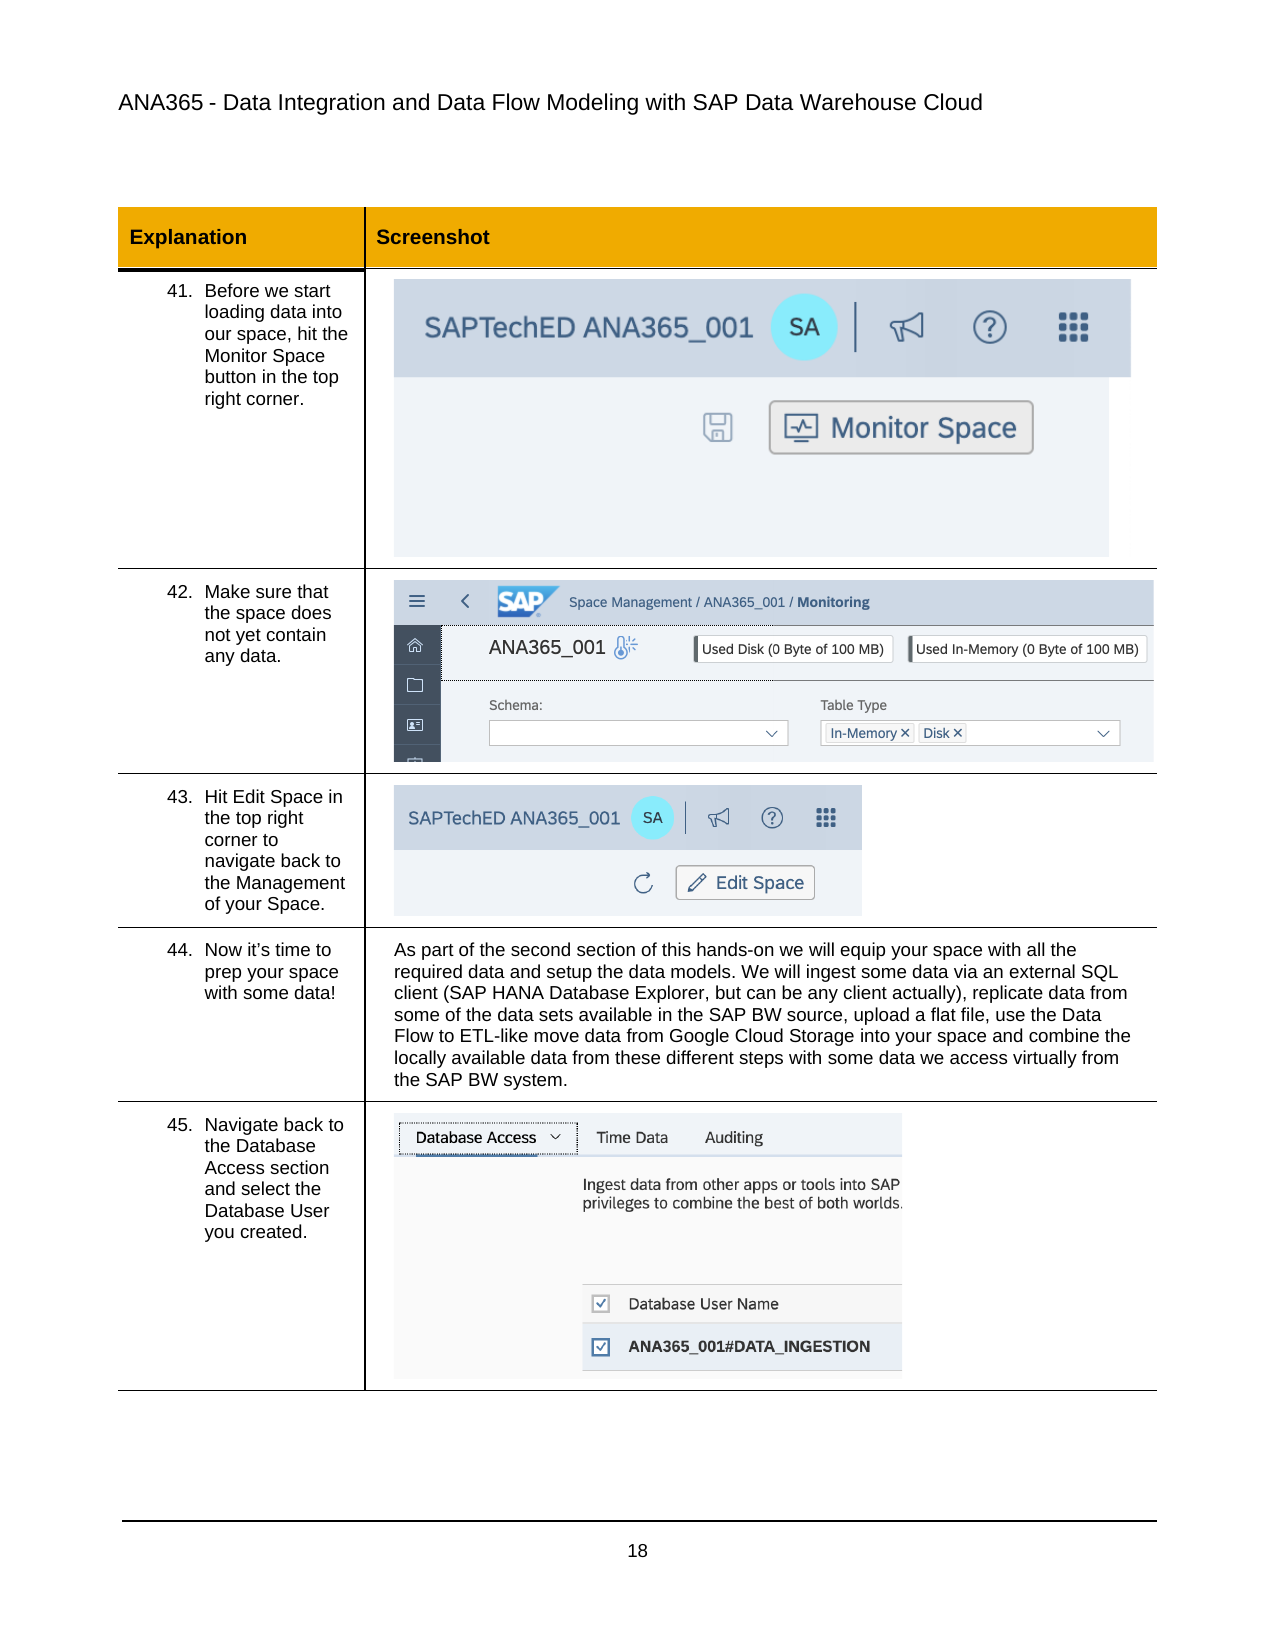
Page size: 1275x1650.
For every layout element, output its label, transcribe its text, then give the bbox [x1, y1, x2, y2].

picture [393, 580, 1154, 762]
table_cell Navigate back to the Database Access section and select the Database User you created. [118, 1102, 364, 1390]
table_cell [366, 1102, 1157, 1390]
table_cell [366, 774, 1157, 927]
table_cell Now it’s time to prep your space with some data! [118, 928, 364, 1101]
table_cell [366, 569, 1157, 773]
picture [393, 785, 862, 916]
table_cell [366, 269, 1157, 568]
picture [393, 279, 1132, 557]
picture [393, 1113, 903, 1379]
table_cell Before we start loading data into our space, hit the Monitor Space button in the top right corner. [118, 272, 364, 568]
table_header Explanation [118, 207, 364, 267]
table_header Screenshot [366, 207, 1157, 267]
table_cell Make sure that the space does not yet contain any data. [118, 569, 364, 773]
table_cell As part of the second section of this hands-on we will equip your space with all the required data and setup the data models. We will ingest some data via an external SQL client (SAP HANA Database Explorer, but can be any client actually), replicate data from some of the data sets available in the SAP BW source, upload a flat file, use the Data Flow to ETL-like move data from Google Cloud Storage into your space and combine the locally available data from these different steps with some data we access virtually from the SAP BW system. [366, 928, 1157, 1101]
table_cell Hit Edit Space in the top right corner to navigate back to the Management of your Space. [118, 774, 364, 927]
